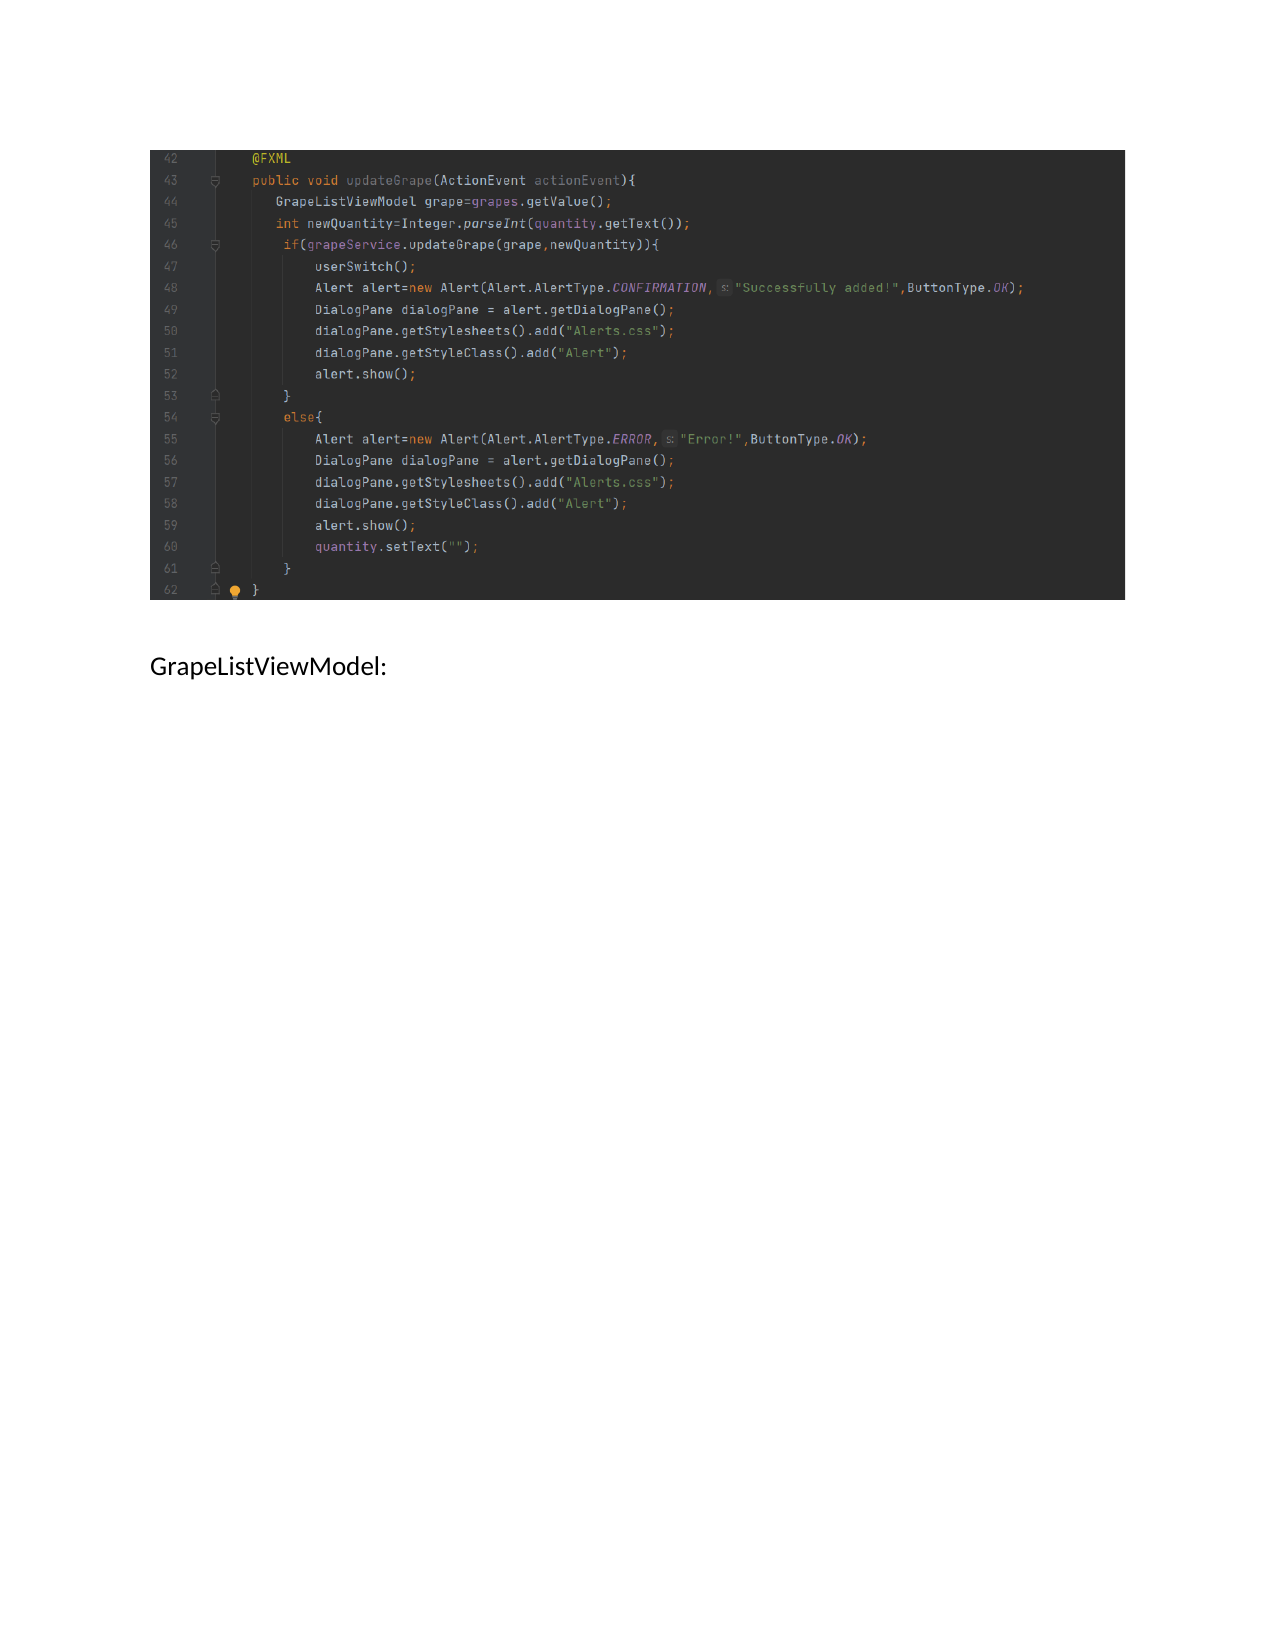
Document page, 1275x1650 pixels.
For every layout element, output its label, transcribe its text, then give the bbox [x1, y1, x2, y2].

text GrapeListViewModel: [150, 649, 1125, 683]
picture [150, 150, 1125, 600]
